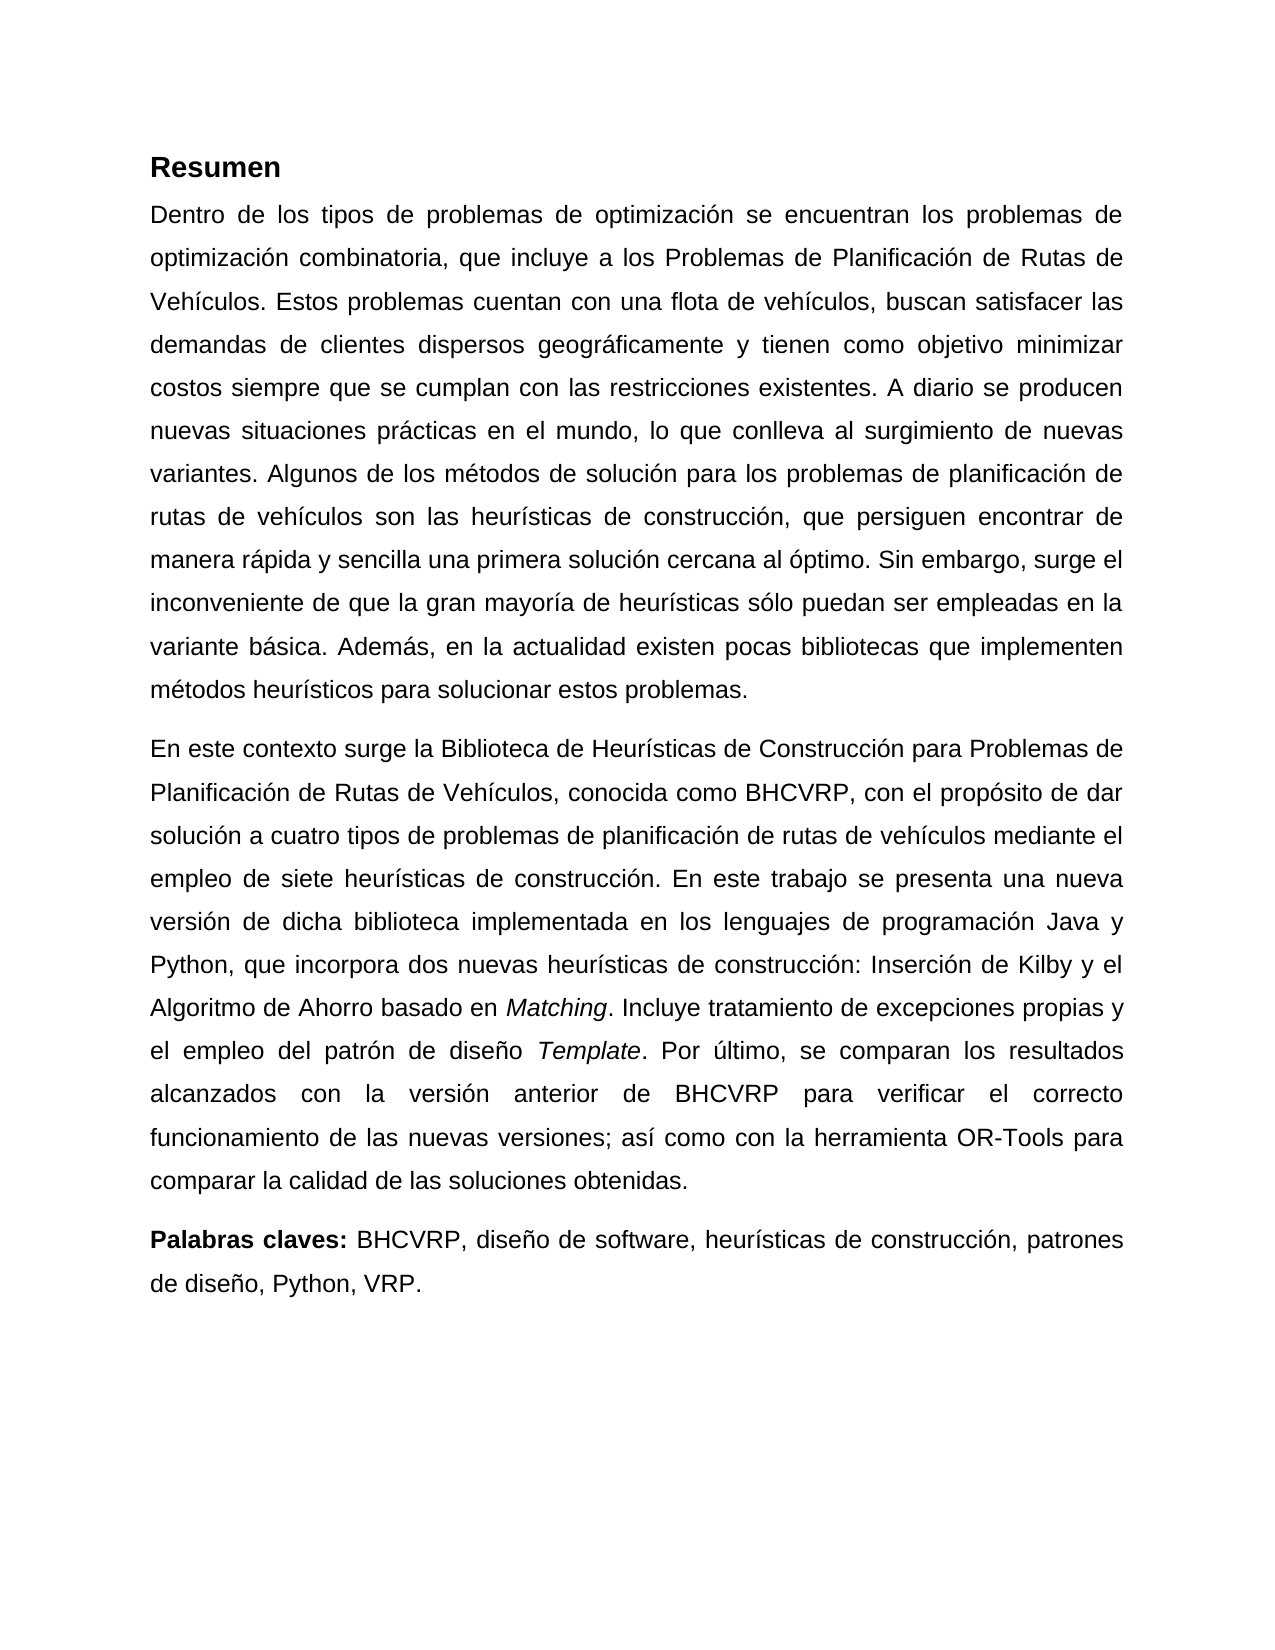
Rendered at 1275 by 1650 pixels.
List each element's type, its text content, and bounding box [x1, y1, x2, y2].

text En este contexto surge la Biblioteca de Heurísticas de Construcción para Problemas de Planificación de Rutas de Vehículos, conocida como BHCVRP, con el propósito de dar solución a cuatro tipos de problemas de planificación de rutas de vehículos mediante el empleo de siete heurísticas de construcción. En este trabajo se presenta una nueva versión de dicha biblioteca implementada en los lenguajes de programación Java y Python, que incorpora dos nuevas heurísticas de construcción: Inserción de Kilby y el Algoritmo de Ahorro basado en Matching. Incluye tratamiento de excepciones propias y el empleo del patrón de diseño Template. Por último, se comparan los resultados alcanzados con la versión anterior de BHCVRP para verificar el correcto funcionamiento de las nuevas versiones; así como con la herramienta OR-Tools para comparar la calidad de las soluciones obtenidas. [150, 734, 1125, 1194]
text Resumen [150, 150, 1125, 183]
text Dentro de los tipos de problemas de optimización se encuentran los problemas de optimización combinatoria, que incluye a los Problemas de Planificación de Rutas de Vehículos. Estos problemas cuentan con una flota de vehículos, buscan satisfacer las demandas de clientes dispersos geográficamente y tienen como objetivo minimizar costos siempre que se cumplan con las restricciones existentes. A diario se producen nuevas situaciones prácticas en el mundo, lo que conlleva al surgimiento de nuevas variantes. Algunos de los métodos de solución para los problemas de planificación de rutas de vehículos son las heurísticas de construcción, que persiguen encontrar de manera rápida y sencilla una primera solución cercana al óptimo. Sin embargo, surge el inconveniente de que la gran mayoría de heurísticas sólo puedan ser empleadas en la variante básica. Además, en la actualidad existen pocas bibliotecas que implementen métodos heurísticos para solucionar estos problemas. [150, 200, 1125, 703]
text Palabras claves: BHCVRP, diseño de software, heurísticas de construcción, patrones de diseño, Python, VRP. [150, 1226, 1125, 1297]
